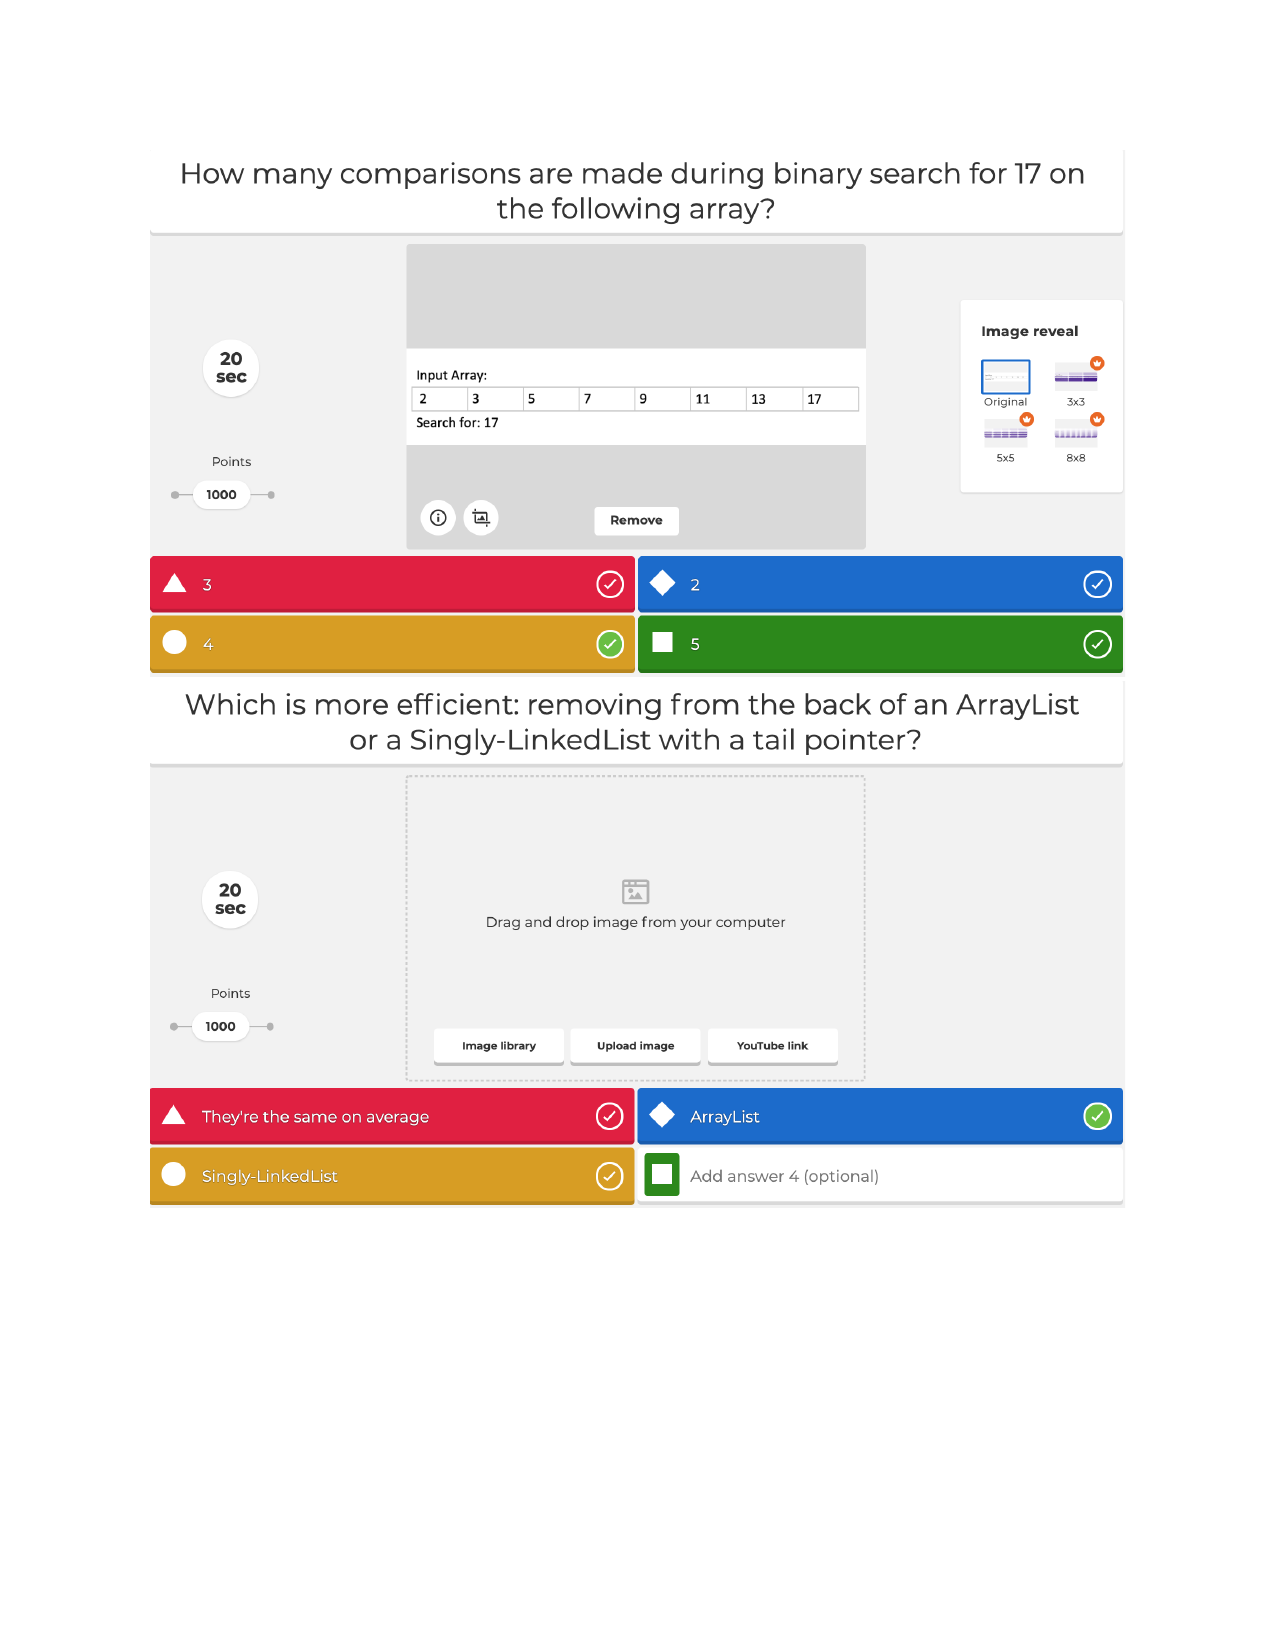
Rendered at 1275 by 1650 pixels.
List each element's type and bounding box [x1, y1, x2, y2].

picture [150, 681, 1125, 1208]
picture [150, 150, 1125, 677]
